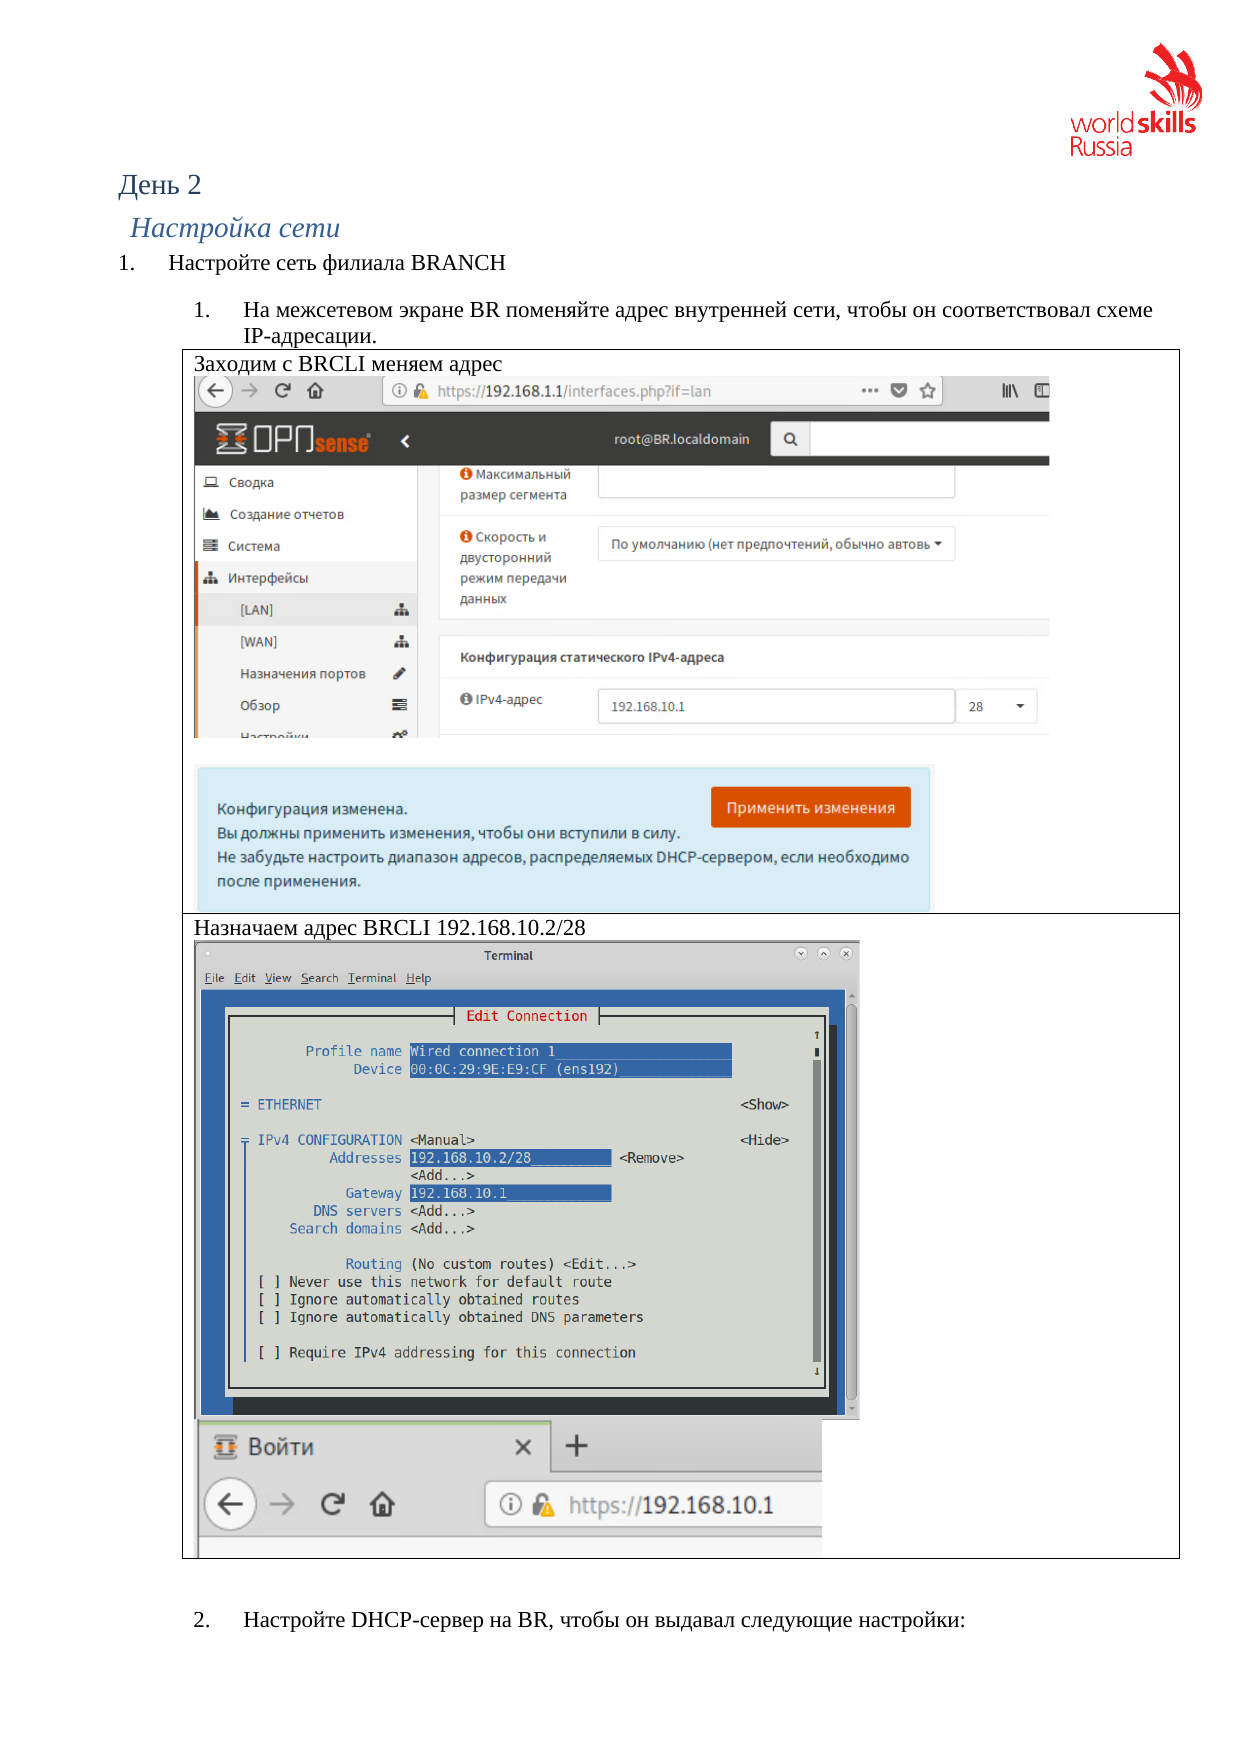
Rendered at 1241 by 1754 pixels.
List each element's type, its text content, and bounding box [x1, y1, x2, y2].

picture [1070, 42, 1203, 156]
text День 2 [118, 167, 1198, 201]
list Настройте сеть филиала BRANCH [118, 249, 1198, 275]
table_header Заходим с BRCLI меняем адрес [183, 350, 1179, 913]
list На межсетевом экране BR поменяйте адрес внутренней сети, чтобы он соответствовал схеме IP-адресации. [193, 296, 1154, 349]
table_cell Назначаем адрес BRCLI 192.168.10.2/28 [183, 914, 1179, 1558]
picture [193, 376, 1050, 738]
picture [193, 940, 860, 1558]
list Настройте DHCP-сервер на BR, чтобы он выдавал следующие настройки: [193, 1606, 1198, 1632]
subtitle Настройка сети [118, 210, 1198, 243]
picture [193, 764, 935, 913]
